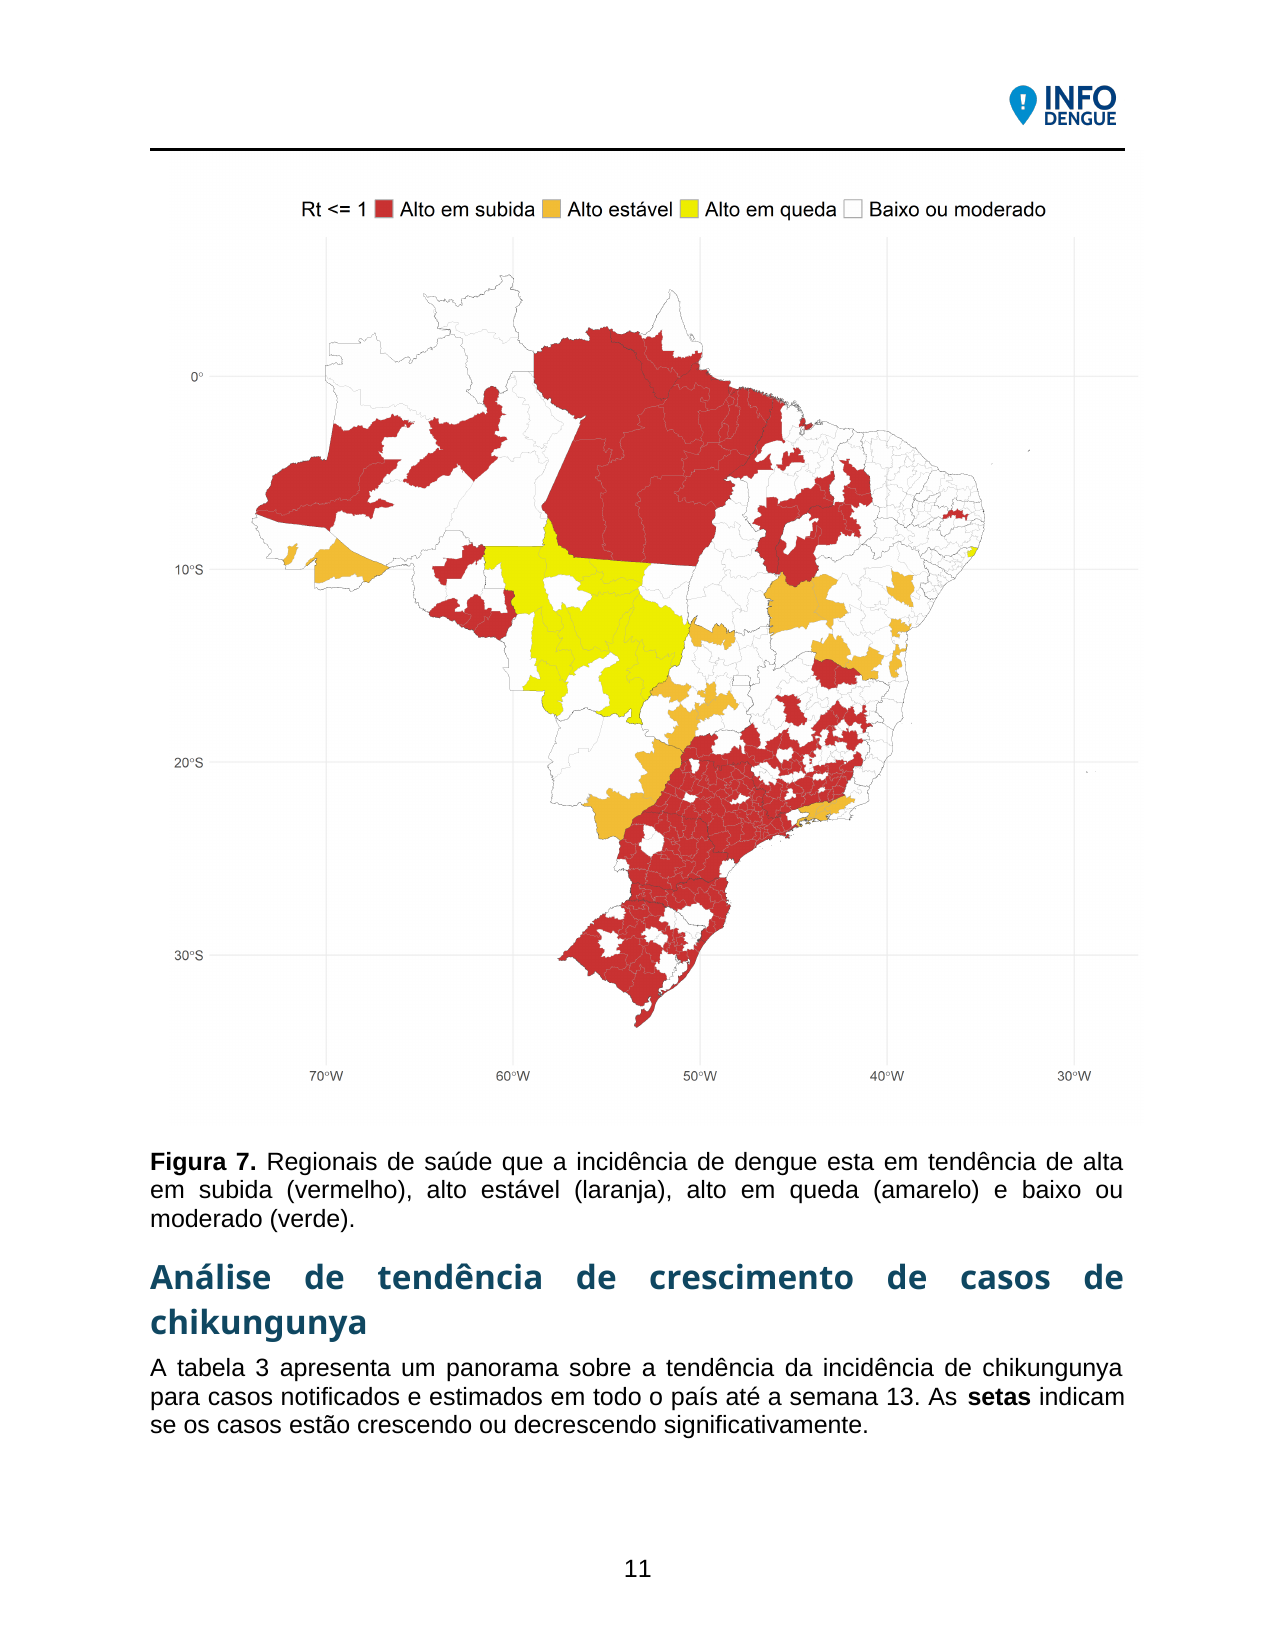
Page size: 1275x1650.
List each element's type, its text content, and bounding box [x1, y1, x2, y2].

text Figura 7. Regionais de saúde que a incidência de dengue esta em tendência de alta em subida (vermelho), alto estável (laranja), alto em queda (amarelo) e baixo ou moderado (verde). [150, 1147, 1125, 1233]
picture [168, 150, 1144, 1126]
picture [1000, 75, 1125, 136]
subtitle Análise de tendência de crescimento de casos de chikungunya [150, 1254, 1125, 1344]
text A tabela 3 apresenta um panorama sobre a tendência da incidência de chikungunya para casos notificados e estimados em todo o país até a semana 13. As setas indicam se os casos estão crescendo ou decrescendo significativamente. [150, 1353, 1125, 1439]
